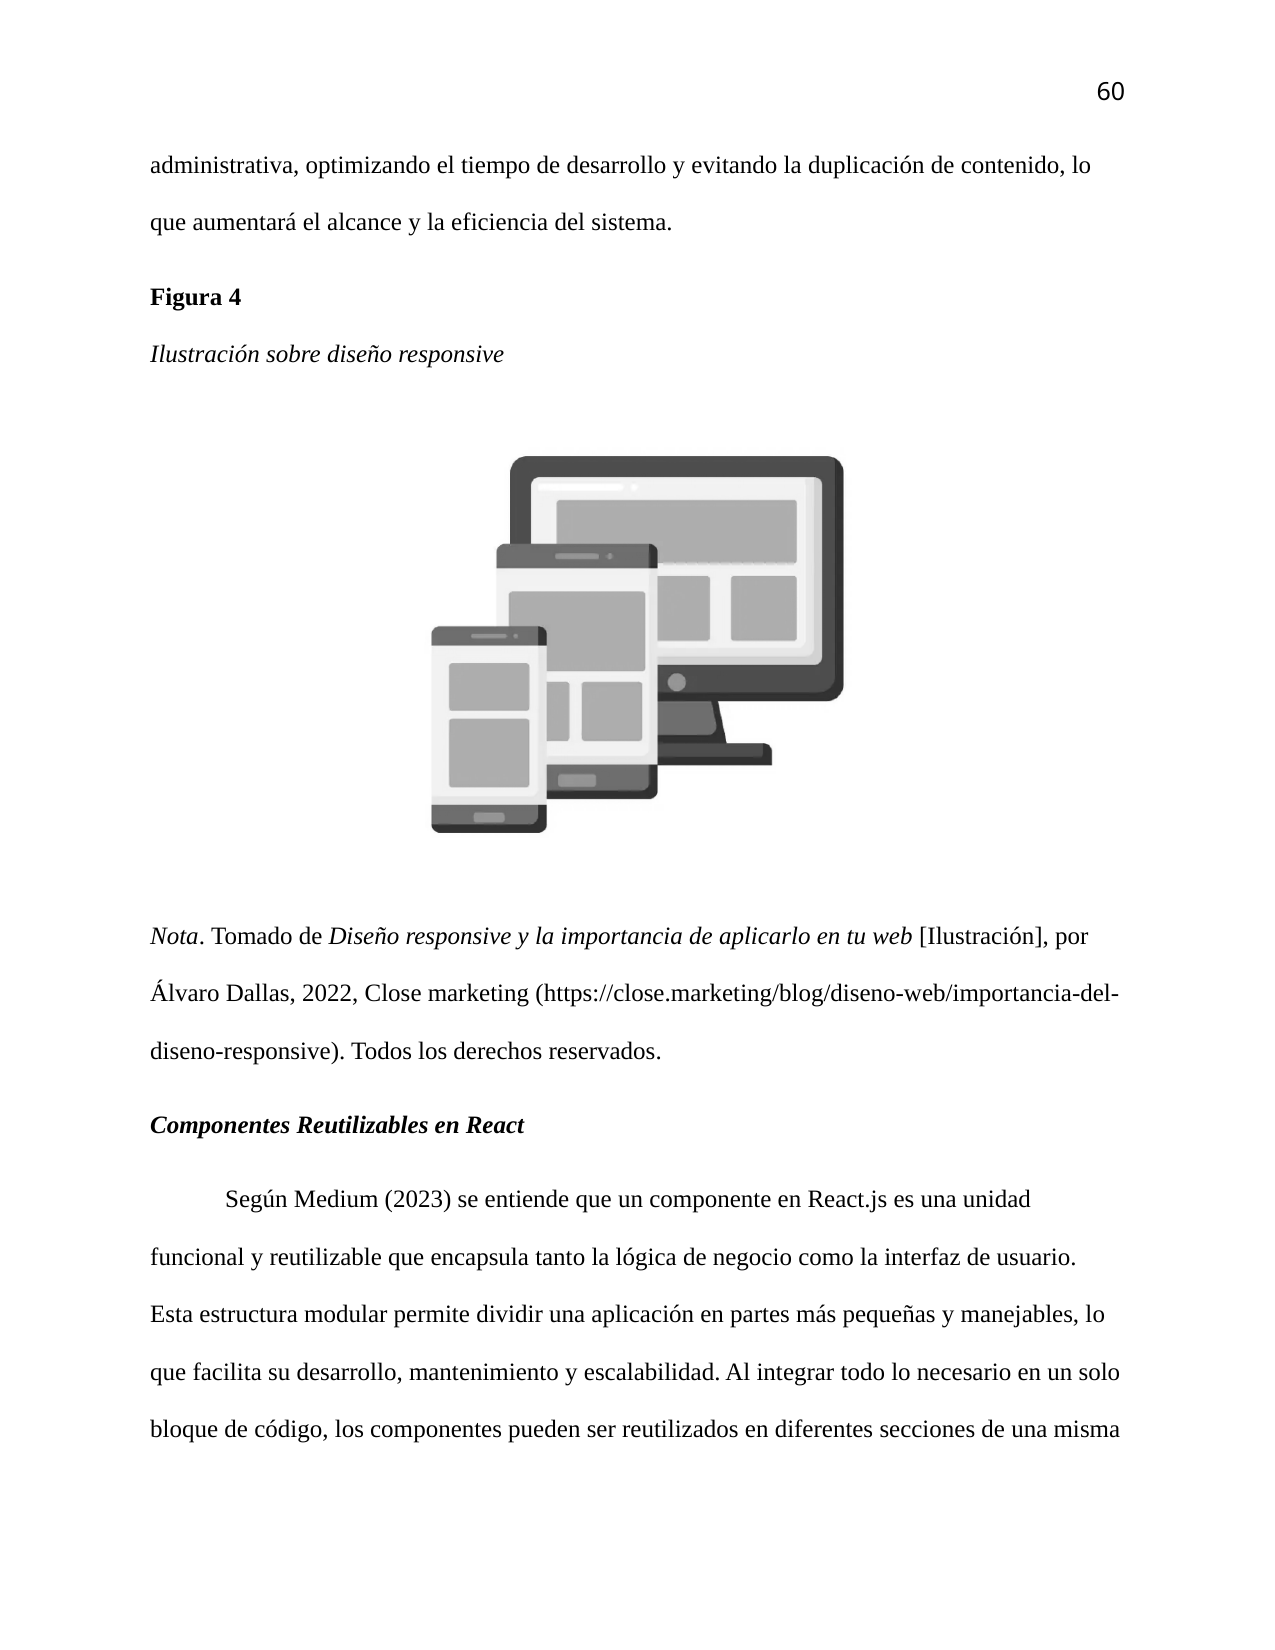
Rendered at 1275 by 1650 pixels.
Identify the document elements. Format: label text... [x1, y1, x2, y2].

subtitle Componentes Reutilizables en React [150, 1110, 1125, 1139]
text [150, 1184, 1125, 1443]
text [150, 150, 1125, 236]
text Figura 4 Ilustración sobre diseño responsive [150, 282, 1125, 368]
text Nota. Tomado de Diseño responsive y la importancia de aplicarlo en tu web [Ilustración], por Álvaro Dallas, 2022, Close marketing (https://close.marketing/blog/diseno-web/importancia-del-diseno-responsive). Todos los derechos reservados. [150, 921, 1125, 1065]
